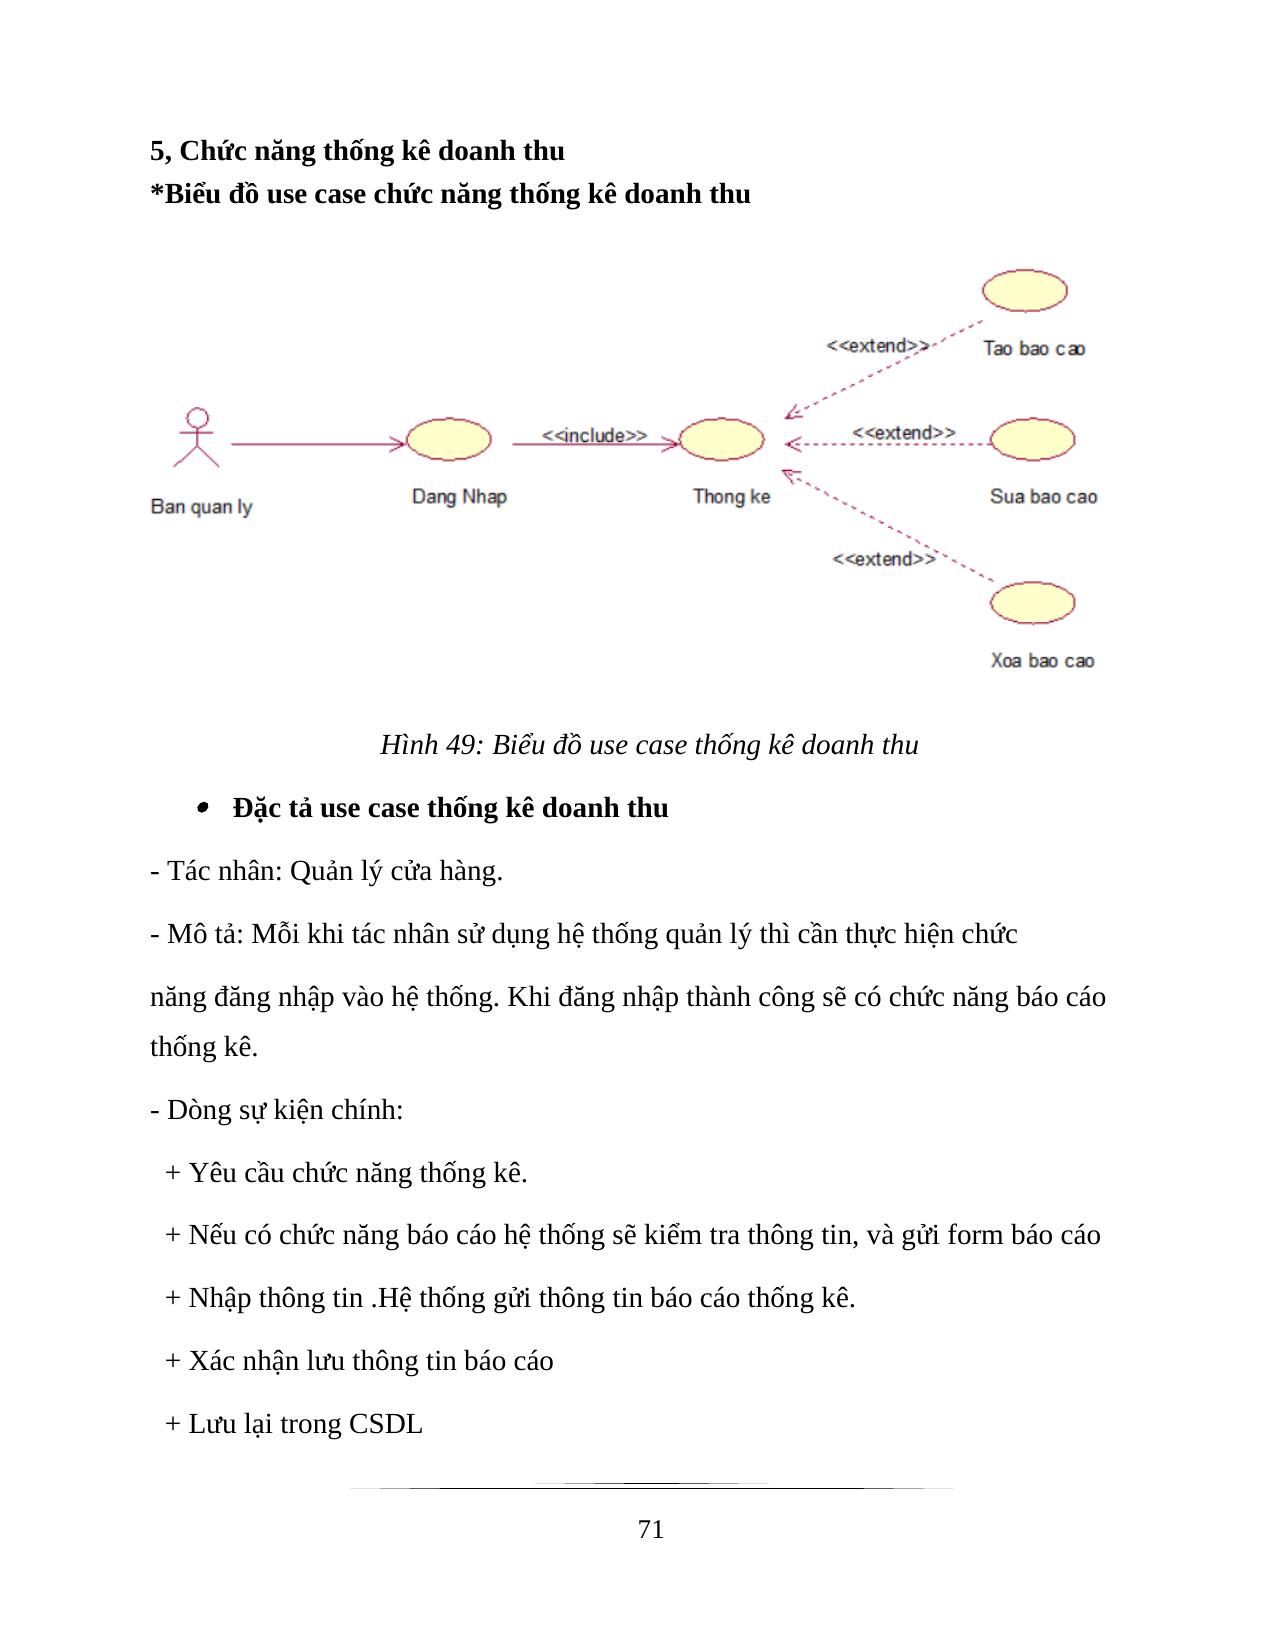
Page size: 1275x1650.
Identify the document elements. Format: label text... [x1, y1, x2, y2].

picture [150, 226, 1123, 700]
text + Nhập thông tin .Hệ thống gửi thông tin báo cáo thống kê. [150, 1280, 1152, 1314]
text - Tác nhân: Quản lý cửa hàng. [150, 853, 1152, 887]
list Đặc tả use case thống kê doanh thu [195, 790, 1152, 824]
text *Biểu đồ use case chức năng thống kê doanh thu [150, 176, 1152, 210]
subtitle 5, Chức năng thống kê doanh thu [150, 133, 1152, 166]
text năng đăng nhập vào hệ thống. Khi đăng nhập thành công sẽ có chức năng báo cáo thống kê. [150, 979, 1152, 1063]
text + Xác nhận lưu thông tin báo cáo [150, 1343, 1152, 1377]
text Hình 49: Biểu đồ use case thống kê doanh thu [150, 727, 1152, 761]
text + Nếu có chức năng báo cáo hệ thống sẽ kiểm tra thông tin, và gửi form báo cáo [150, 1217, 1152, 1251]
text + Yêu cầu chức năng thống kê. [150, 1155, 1152, 1188]
text - Dòng sự kiện chính: [150, 1092, 1152, 1125]
text - Mô tả: Mỗi khi tác nhân sử dụng hệ thống quản lý thì cần thực hiện chức [150, 916, 1152, 949]
text + Lưu lại trong CSDL [150, 1406, 1152, 1439]
